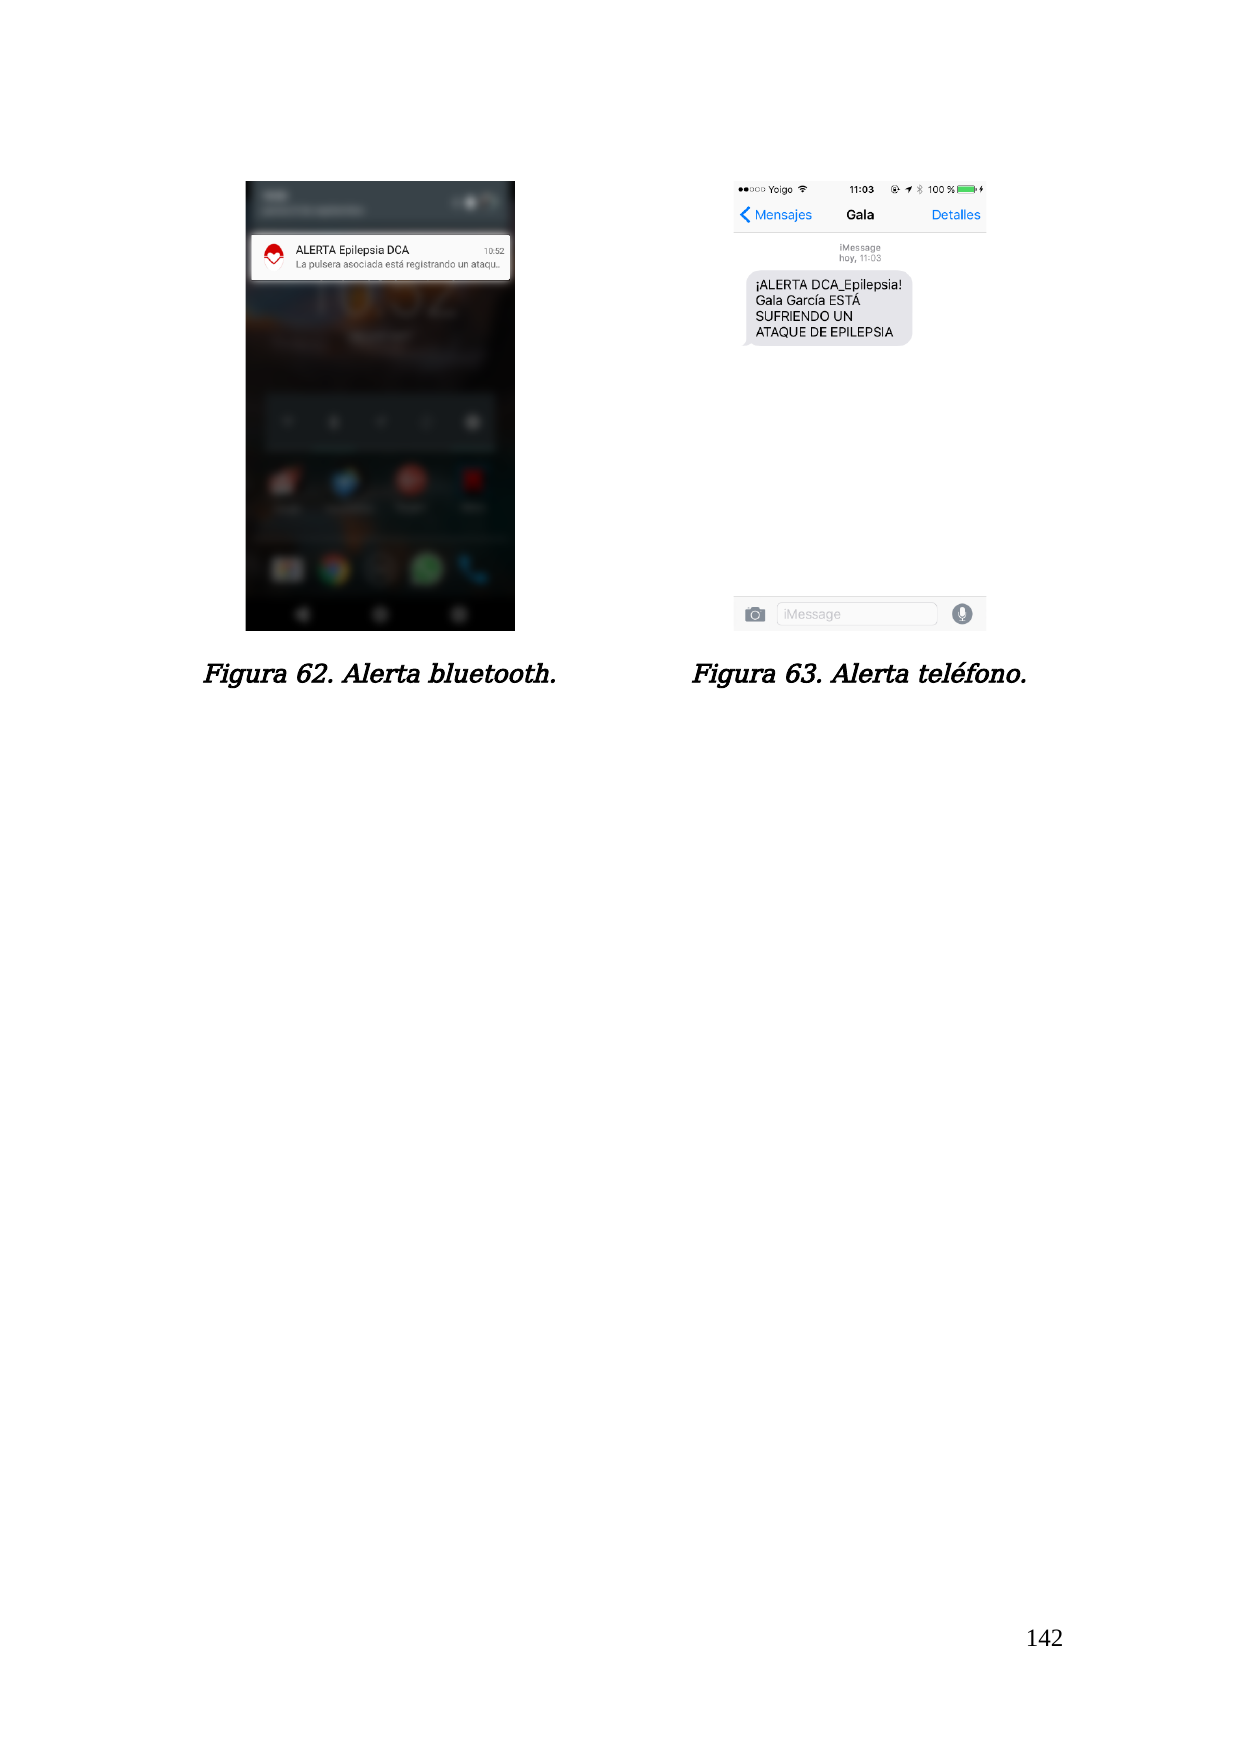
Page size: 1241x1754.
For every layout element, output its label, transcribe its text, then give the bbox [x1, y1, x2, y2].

text Figura 63. Alerta teléfono. [657, 657, 1063, 687]
picture [733, 181, 987, 631]
picture [245, 181, 515, 631]
text Figura 62. Alerta bluetooth. [177, 657, 583, 687]
